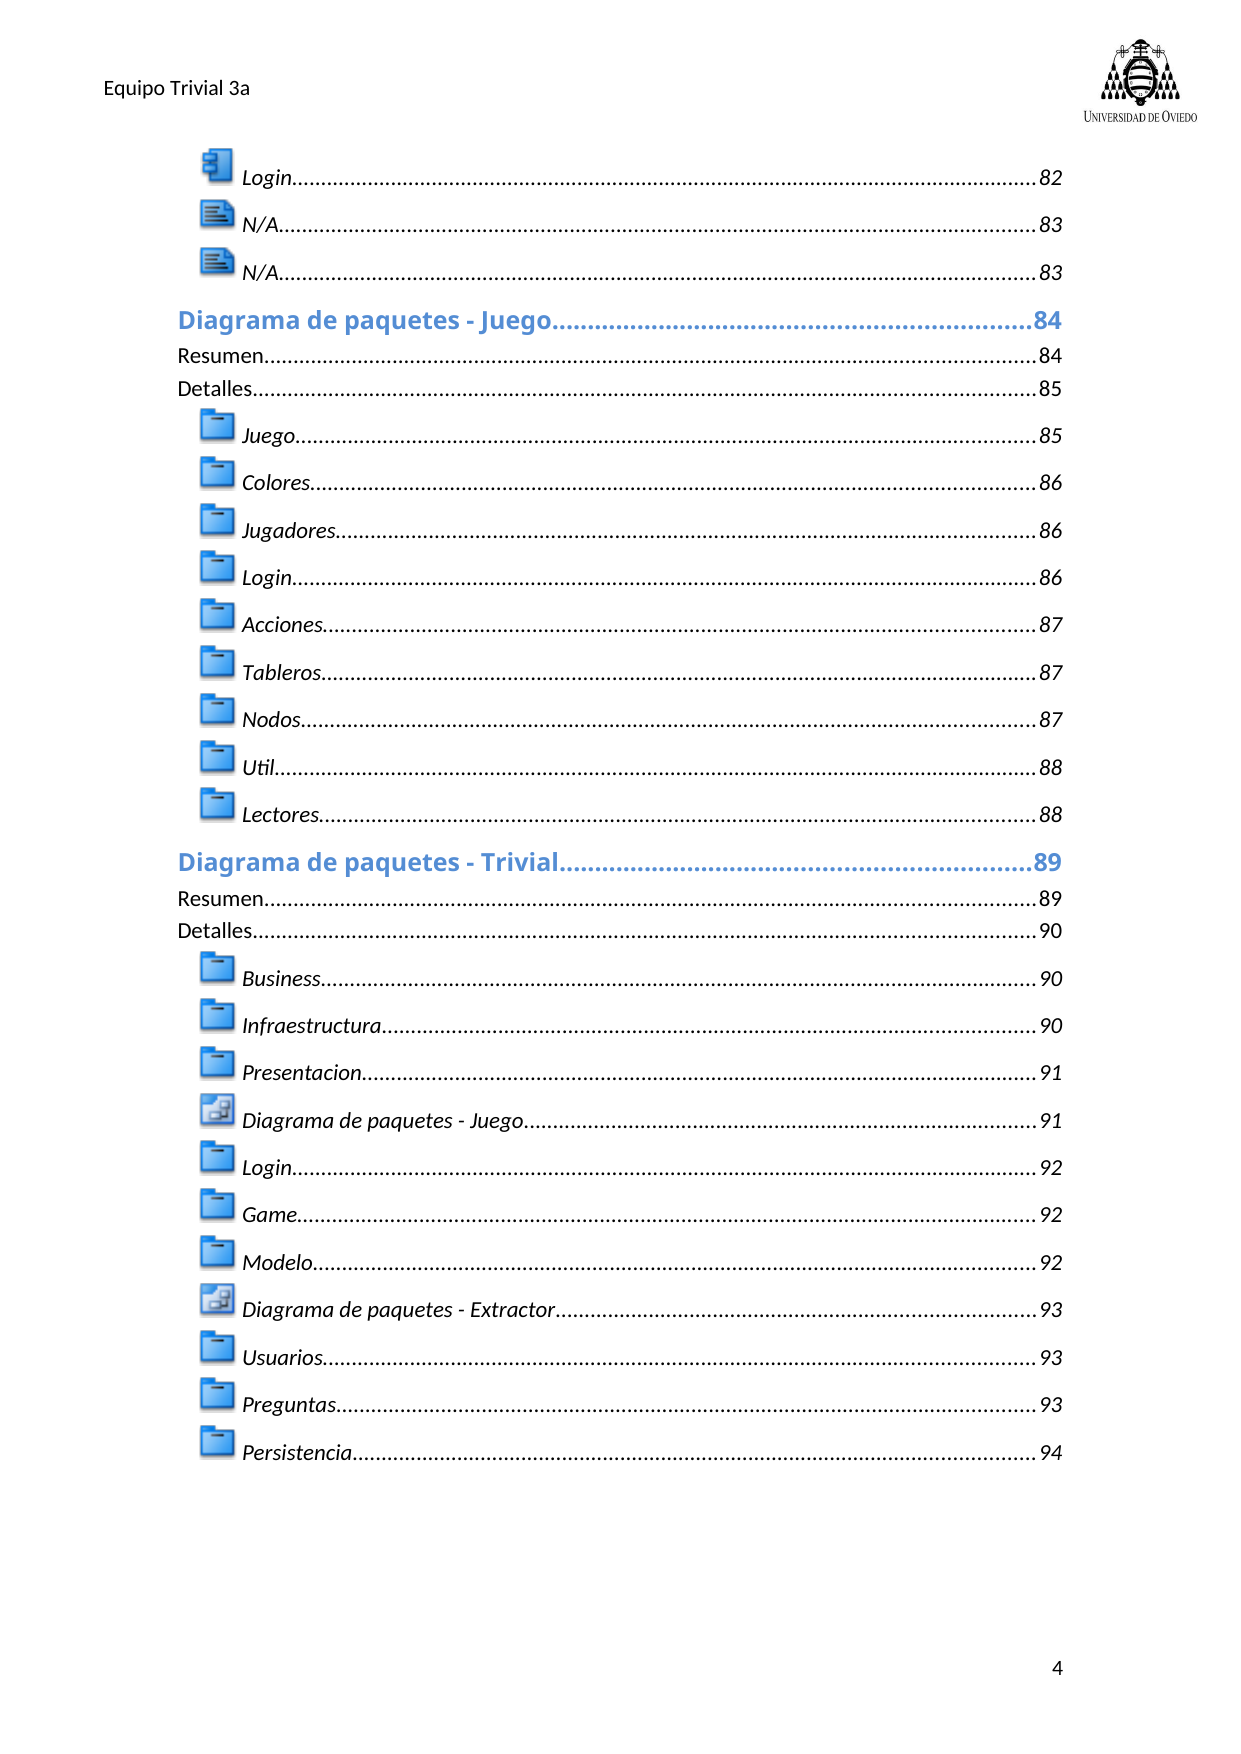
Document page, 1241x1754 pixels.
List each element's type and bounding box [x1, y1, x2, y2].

picture [199, 995, 237, 1034]
picture [199, 1043, 237, 1081]
picture [199, 242, 237, 280]
picture [199, 1327, 237, 1366]
picture [199, 1375, 237, 1413]
picture [199, 195, 237, 233]
picture [199, 500, 237, 539]
picture [199, 1185, 237, 1223]
picture [199, 548, 237, 586]
picture [199, 147, 237, 186]
picture [199, 453, 237, 491]
picture [199, 1138, 237, 1176]
picture [199, 1280, 237, 1318]
picture [199, 785, 237, 823]
picture [199, 690, 237, 728]
picture [199, 405, 237, 444]
picture [199, 595, 237, 633]
picture [199, 737, 237, 776]
picture [199, 1422, 237, 1460]
picture [199, 948, 237, 986]
picture [199, 1232, 237, 1271]
picture [199, 1090, 237, 1129]
picture [199, 642, 237, 681]
picture [1077, 35, 1198, 123]
